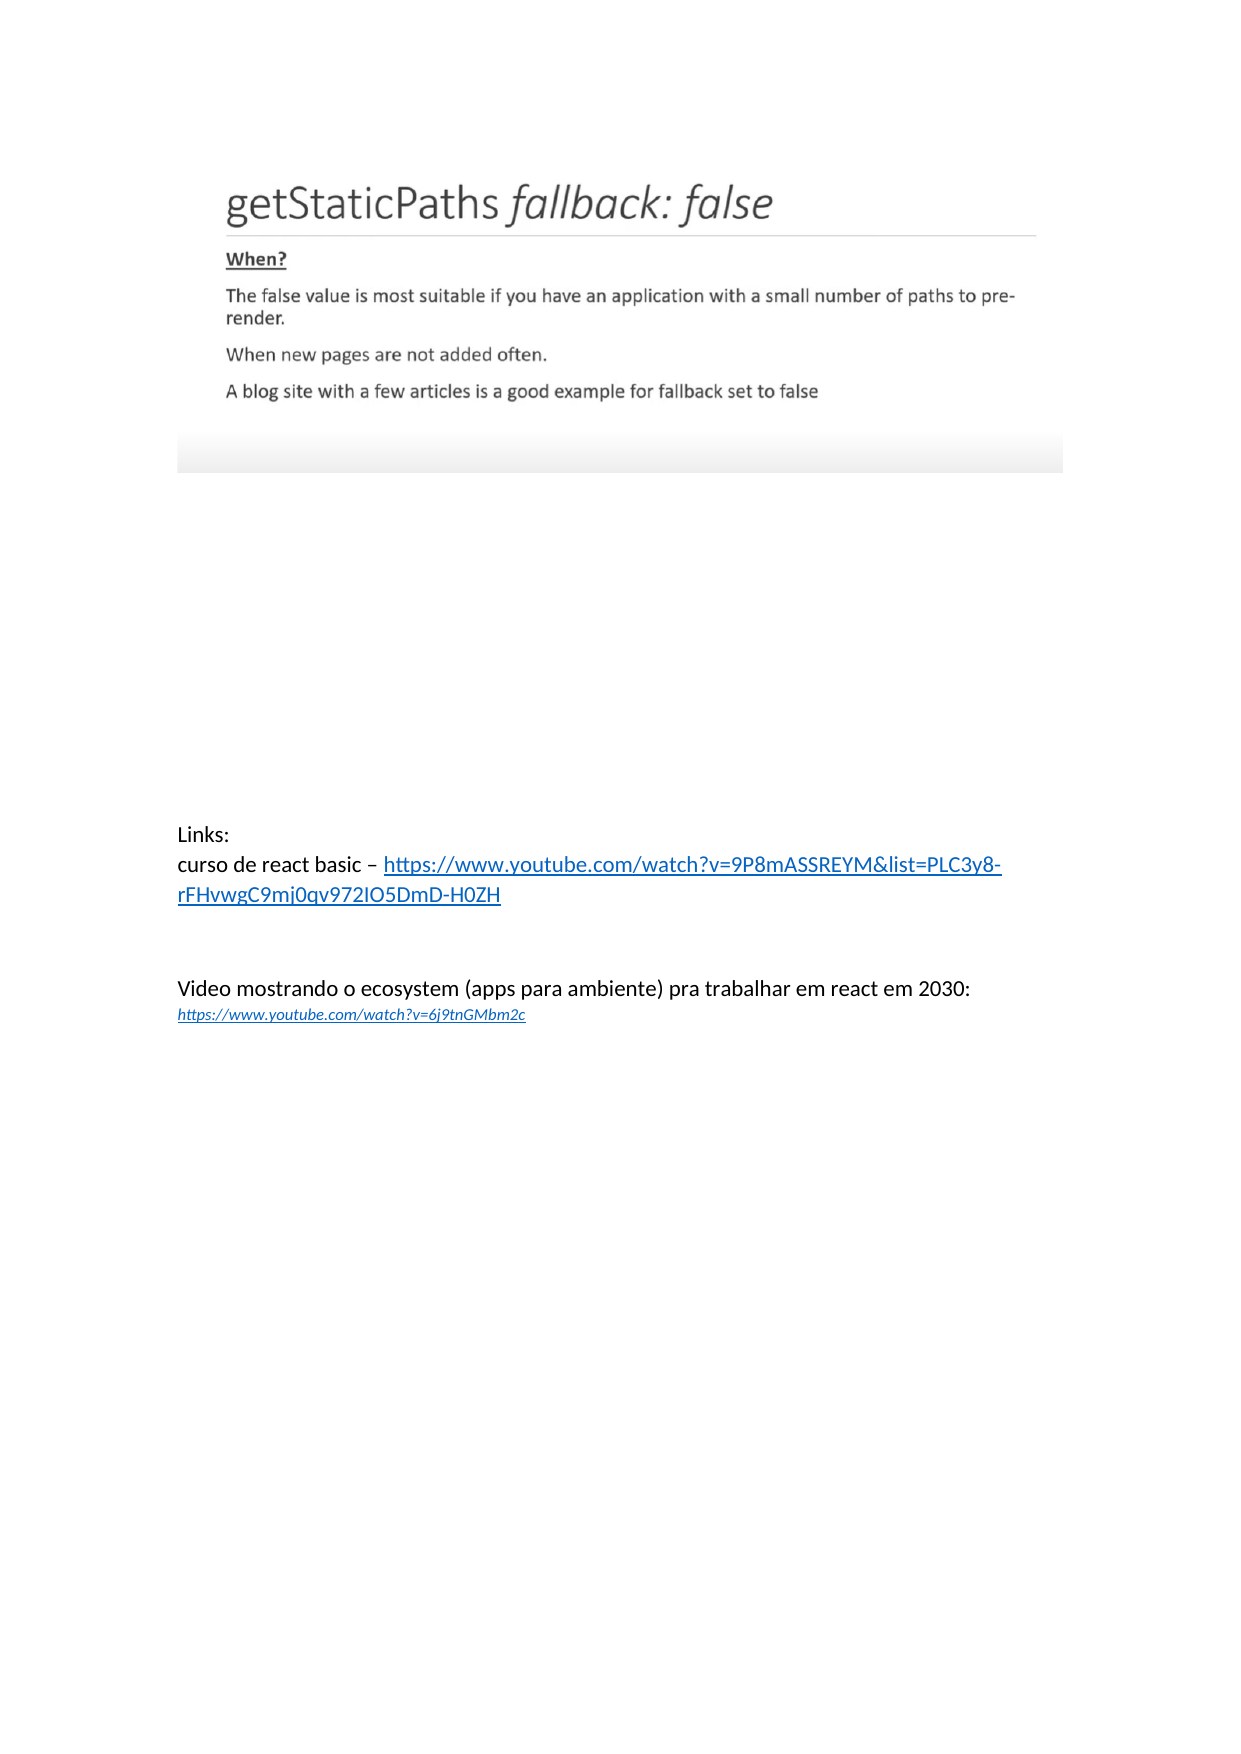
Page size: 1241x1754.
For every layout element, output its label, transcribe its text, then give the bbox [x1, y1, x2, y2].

picture [177, 147, 1063, 473]
text Video mostrando o ecosystem (apps para ambiente) pra trabalhar em react em 2030: [177, 974, 1063, 1002]
text https://www.youtube.com/watch?v=6j9tnGMbm2c [177, 1004, 1063, 1024]
text Links: curso de react basic – https://www.youtube.com/watch?v=9P8mASSREYM&list=PLC3y8-rFHvwgC9mj0qv972IO5DmD-H0ZH [177, 820, 1063, 908]
